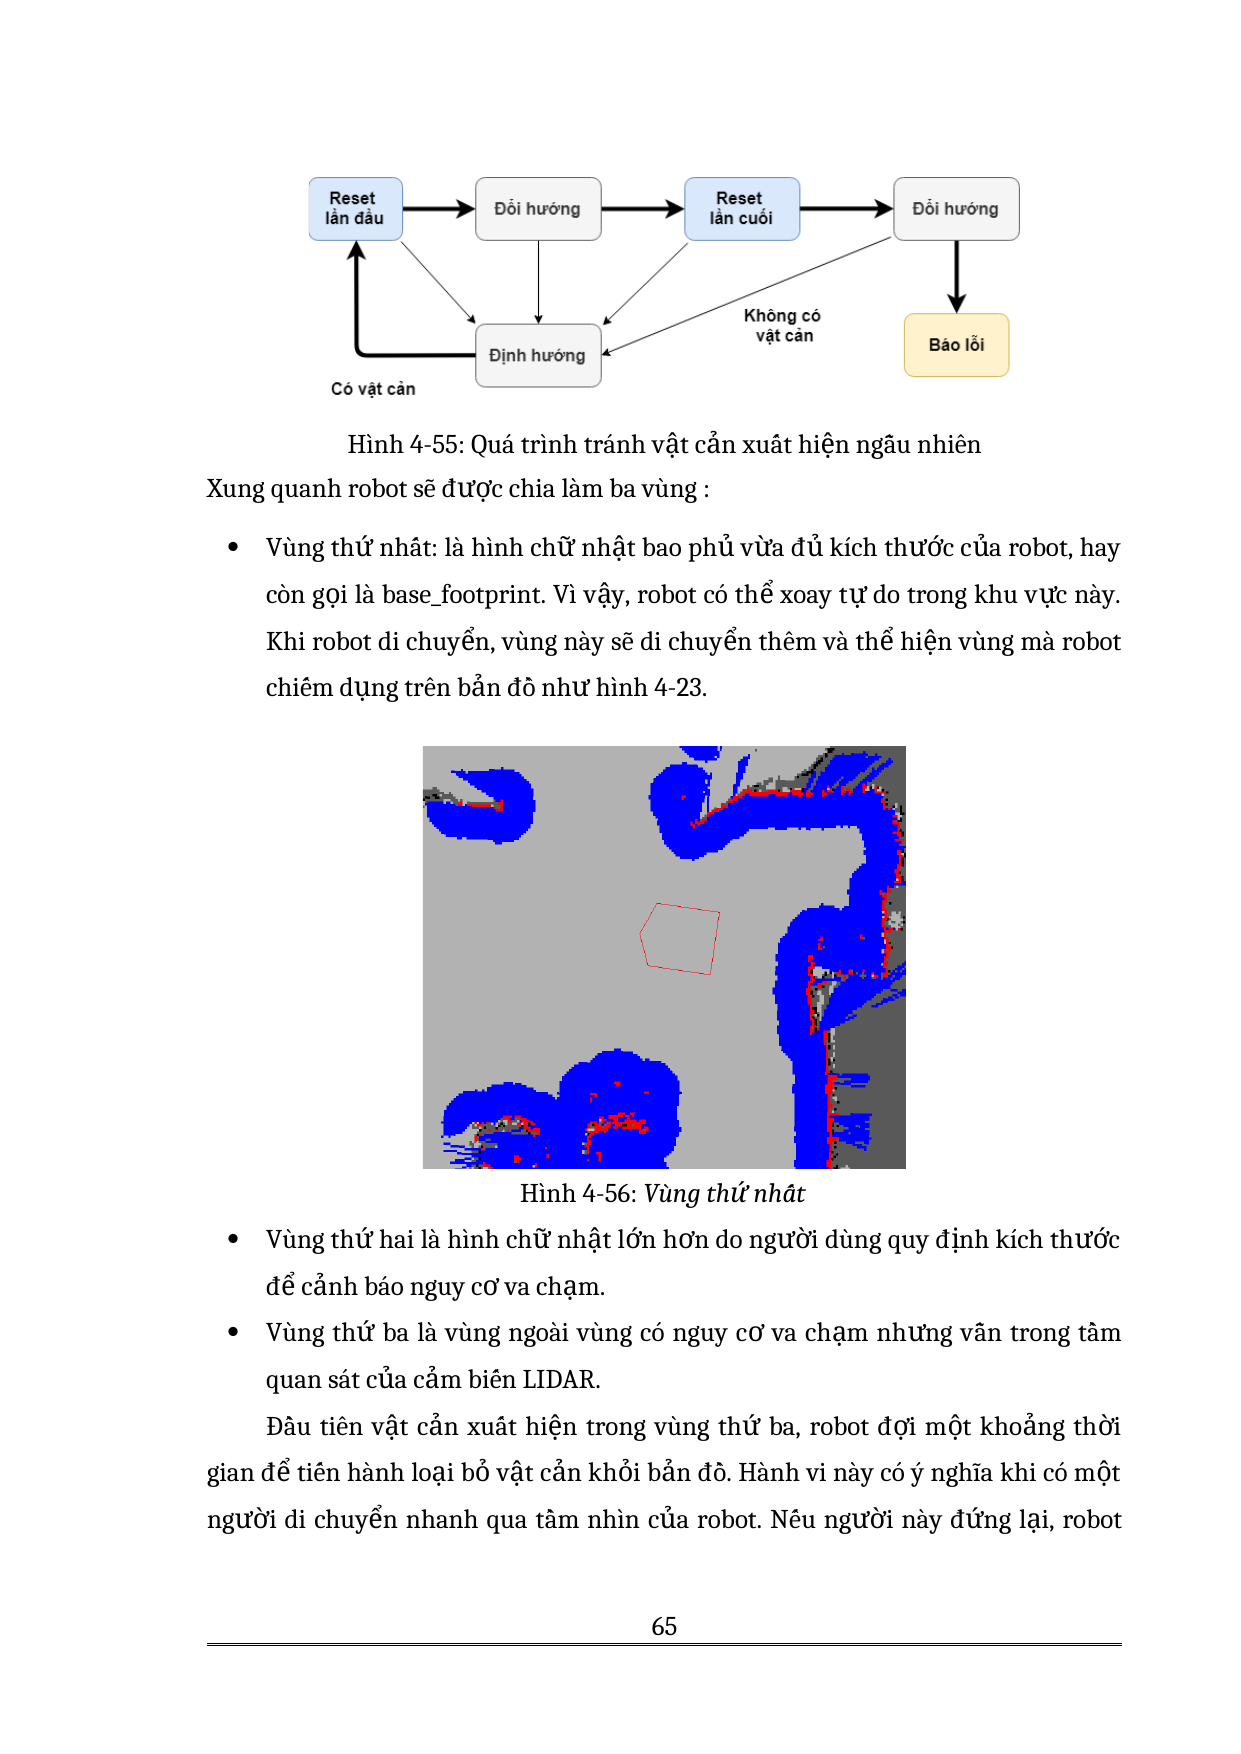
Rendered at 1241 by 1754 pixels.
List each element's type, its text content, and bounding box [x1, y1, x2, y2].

picture [422, 746, 906, 1169]
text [207, 1411, 1122, 1535]
list Vùng thứ nhất: là hình chữ nhật bao phủ vừa đủ kích thước của robot, hay còn gọi là base_footprint. Vì vậy, robot có thể xoay tự do trong khu vực này. Khi robot di chuyển, vùng này sẽ di chuyển thêm và thể hiện vùng mà robot chiếm dụng trên bản đồ như hình 4-23. [228, 532, 1122, 703]
text Xung quanh robot sẽ được chia làm ba vùng : [207, 473, 1122, 504]
picture [308, 177, 1021, 398]
list Vùng thứ ba là vùng ngoài vùng có nguy cơ va chạm nhưng vẫn trong tầm quan sát của cảm biến LIDAR. [228, 1317, 1122, 1395]
